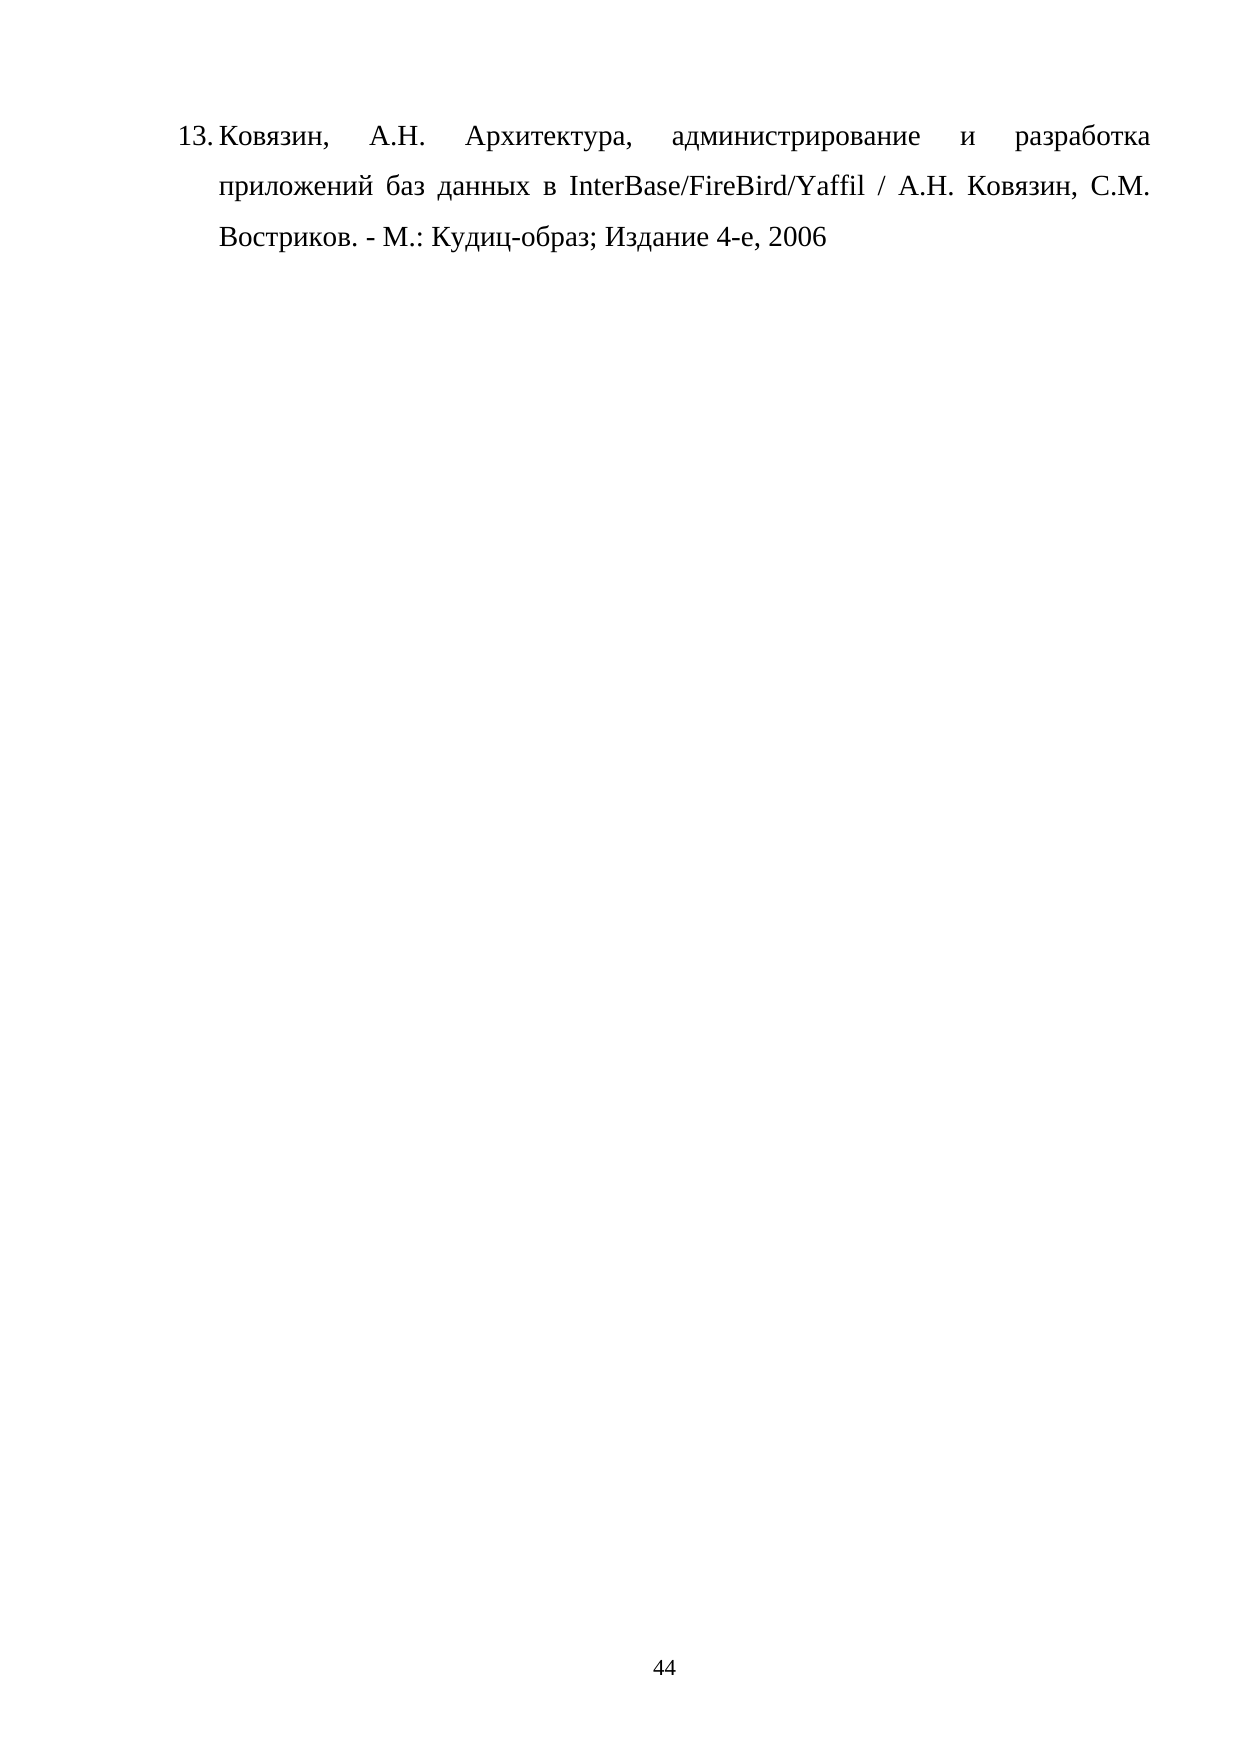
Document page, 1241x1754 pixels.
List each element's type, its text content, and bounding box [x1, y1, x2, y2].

list Ковязин, А.Н. Архитектура, администрирование и разработка приложений баз данных в InterBase/FireBird/Yaffil / А.Н. Ковязин, С.М. Востриков. - М.: Кудиц-образ; Издание 4-е, 2006 [177, 118, 1152, 252]
